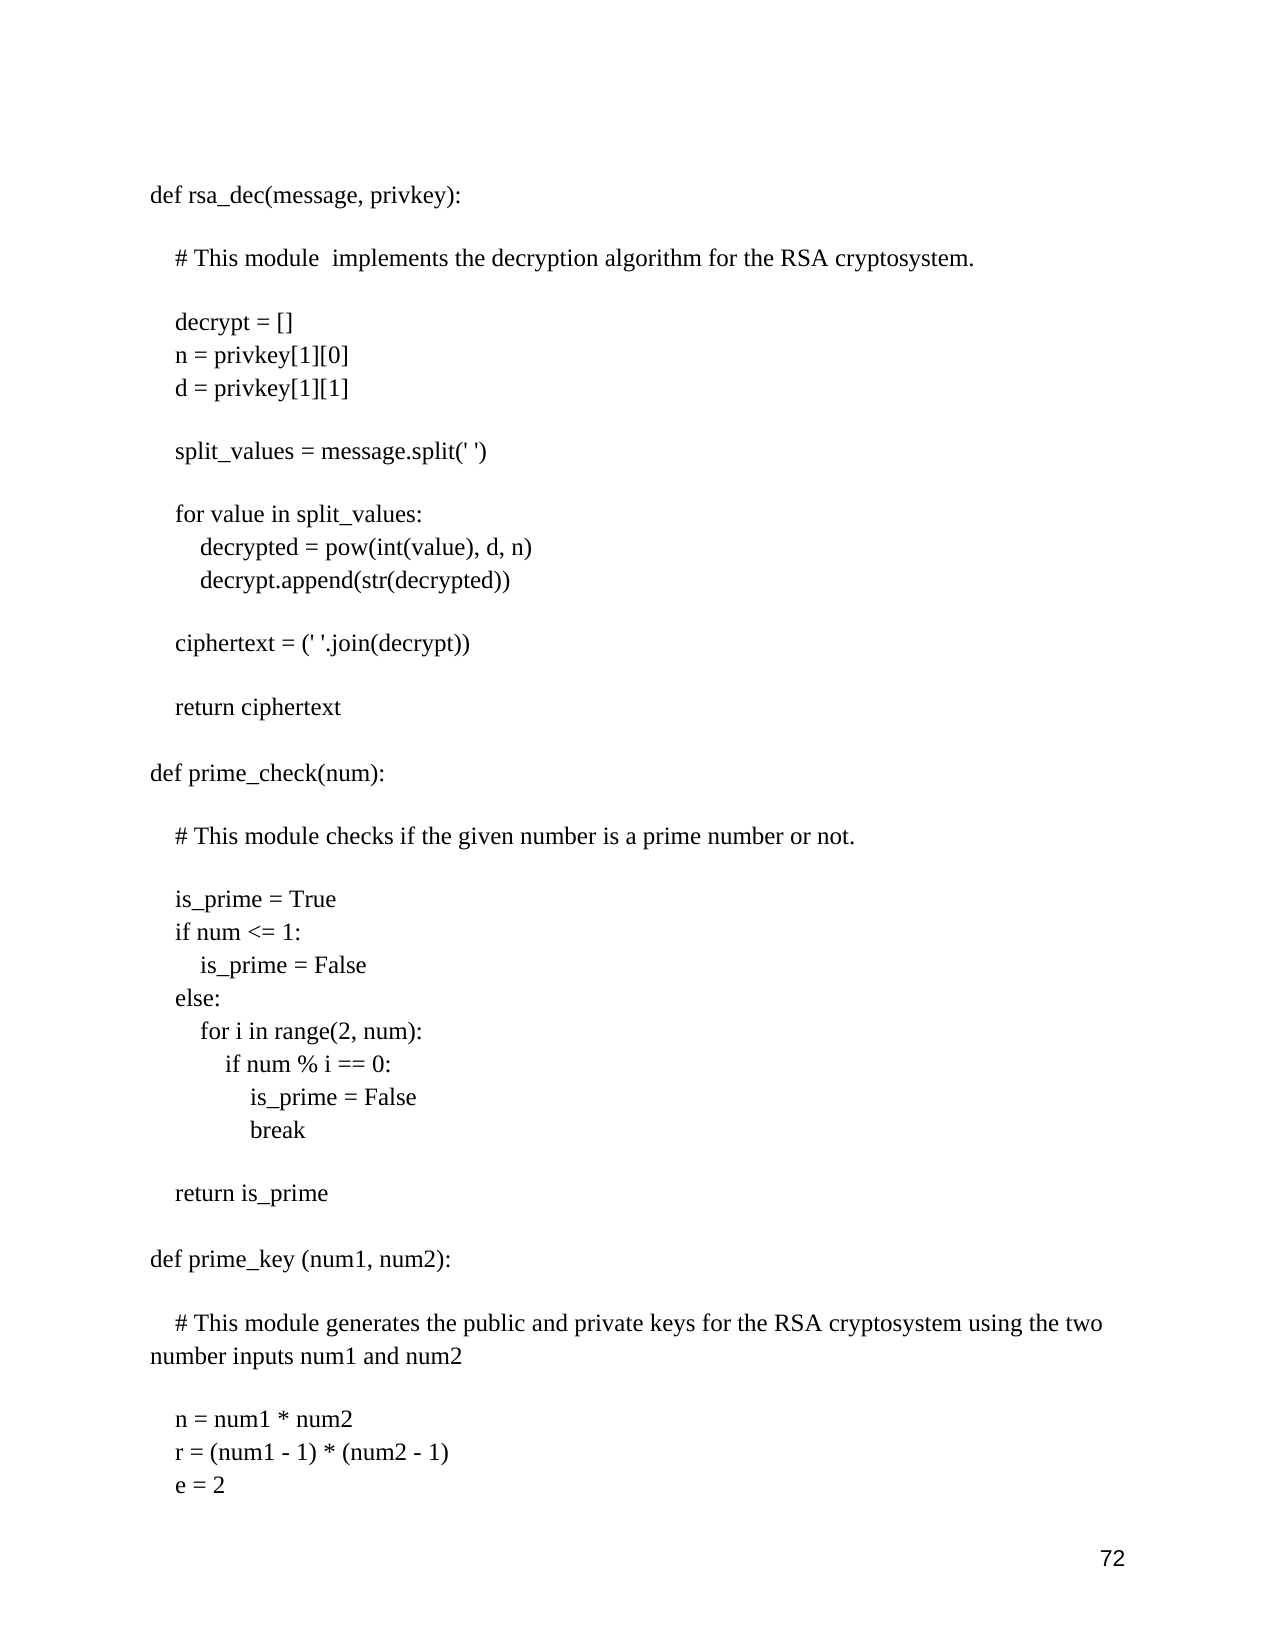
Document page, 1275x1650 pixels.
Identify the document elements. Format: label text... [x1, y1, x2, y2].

text return is_prime [150, 1178, 1125, 1207]
text is_prime = True [150, 884, 1125, 913]
text split_values = message.split(' ') [150, 436, 1125, 465]
text if num <= 1: [150, 917, 1125, 946]
text d = privkey[1][1] [150, 373, 1125, 401]
text # This module implements the decryption algorithm for the RSA cryptosystem. [150, 243, 1125, 272]
text e = 2 [150, 1470, 1125, 1499]
text for value in split_values: [150, 499, 1125, 528]
text # This module checks if the given number is a prime number or not. [150, 821, 1125, 850]
text for i in range(2, num): [150, 1016, 1125, 1045]
text def prime_key (num1, num2): [150, 1244, 1125, 1273]
text n = num1 * num2 [150, 1404, 1125, 1433]
text # This module generates the public and private keys for the RSA cryptosystem using the two number inputs num1 and num2 [150, 1308, 1125, 1369]
text ciphertext = (' '.join(decrypt)) [150, 628, 1125, 657]
text break [150, 1115, 1125, 1144]
text def rsa_dec(message, privkey): [150, 180, 1125, 209]
text else: [150, 983, 1125, 1012]
text is_prime = False [150, 1082, 1125, 1111]
text if num % i == 0: [150, 1049, 1125, 1078]
text return ciphertext [150, 692, 1125, 720]
text n = privkey[1][0] [150, 340, 1125, 368]
text def prime_check(num): [150, 758, 1125, 786]
text is_prime = False [150, 950, 1125, 979]
text decrypt.append(str(decrypted)) [150, 565, 1125, 594]
text decrypted = pow(int(value), d, n) [150, 532, 1125, 561]
text decrypt = [] [150, 307, 1125, 335]
text r = (num1 - 1) * (num2 - 1) [150, 1437, 1125, 1466]
